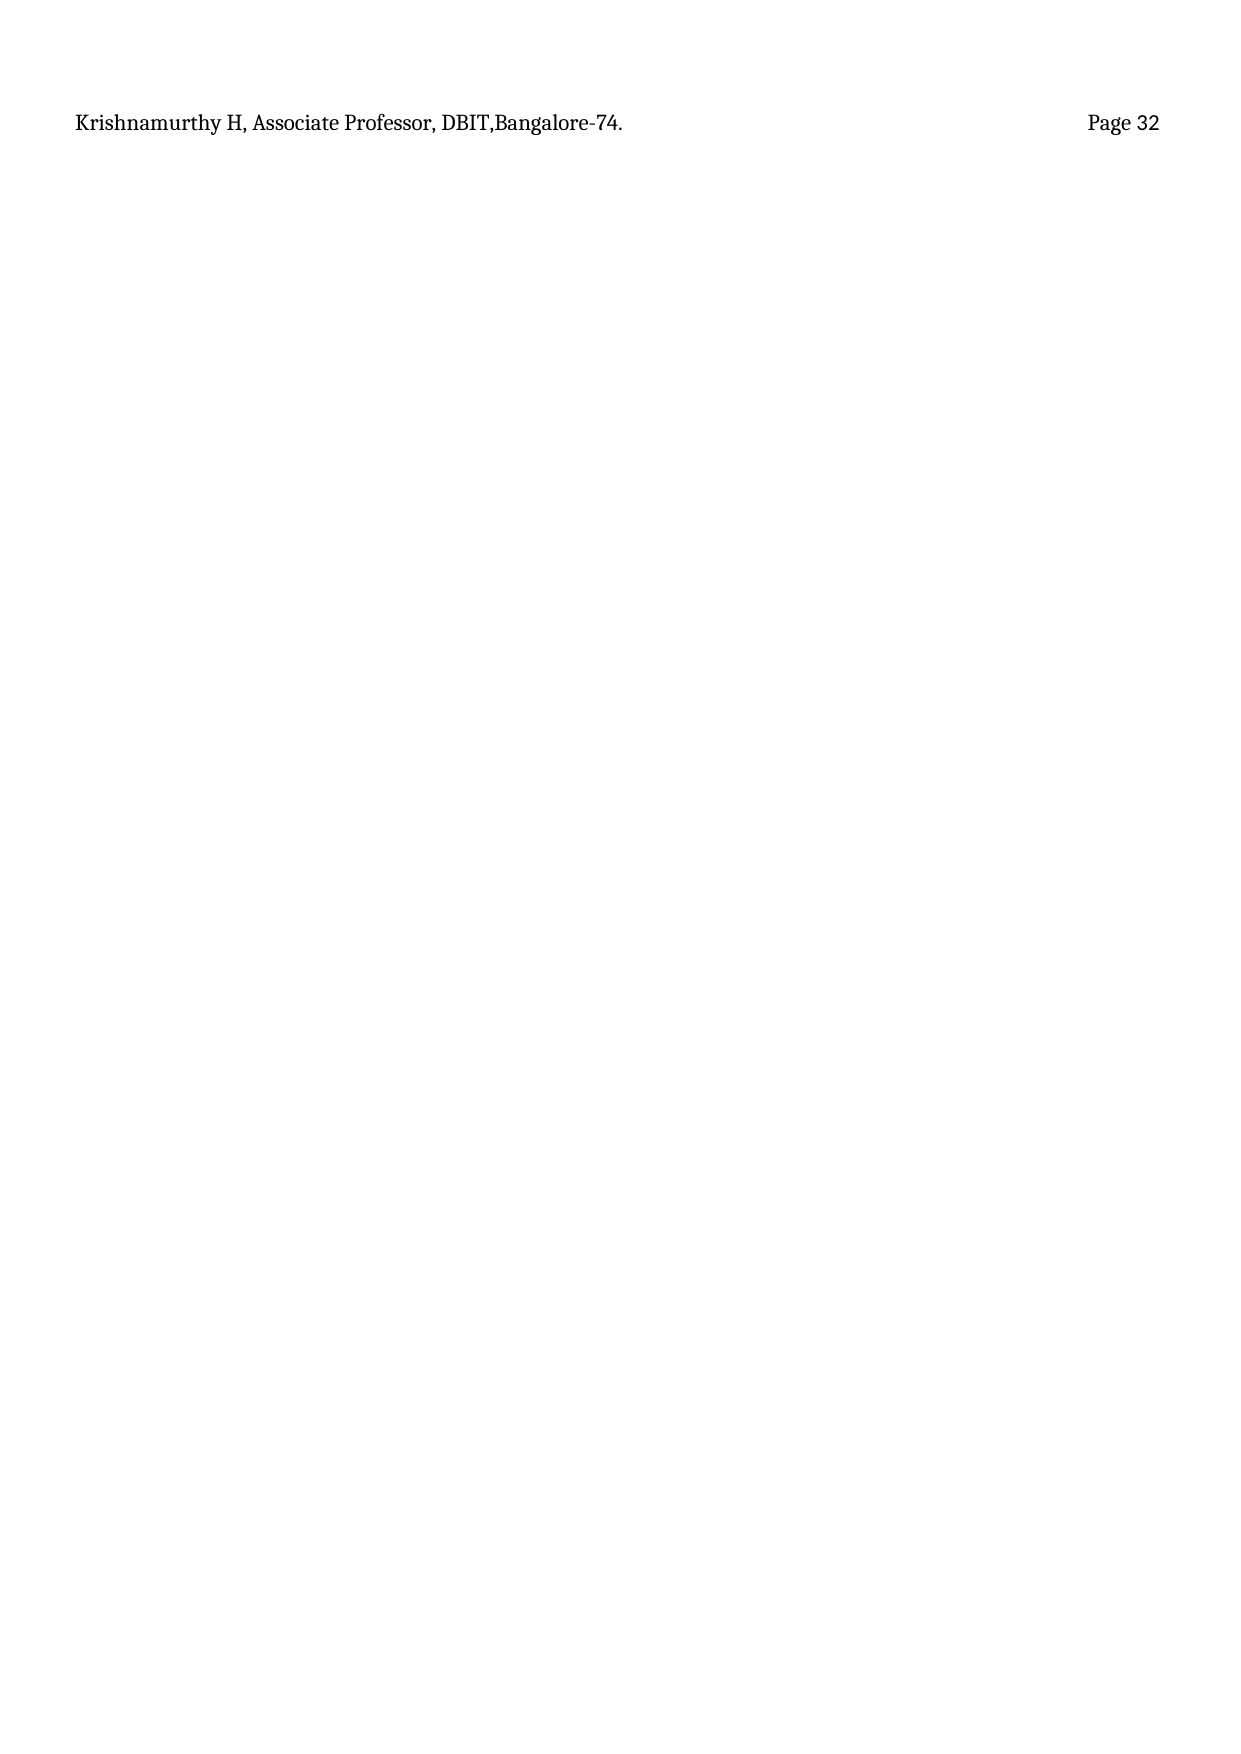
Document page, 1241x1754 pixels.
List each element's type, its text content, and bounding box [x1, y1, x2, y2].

text Krishnamurthy H, Associate Professor, DBIT,Bangalore-74. Page 32 [75, 108, 1167, 136]
